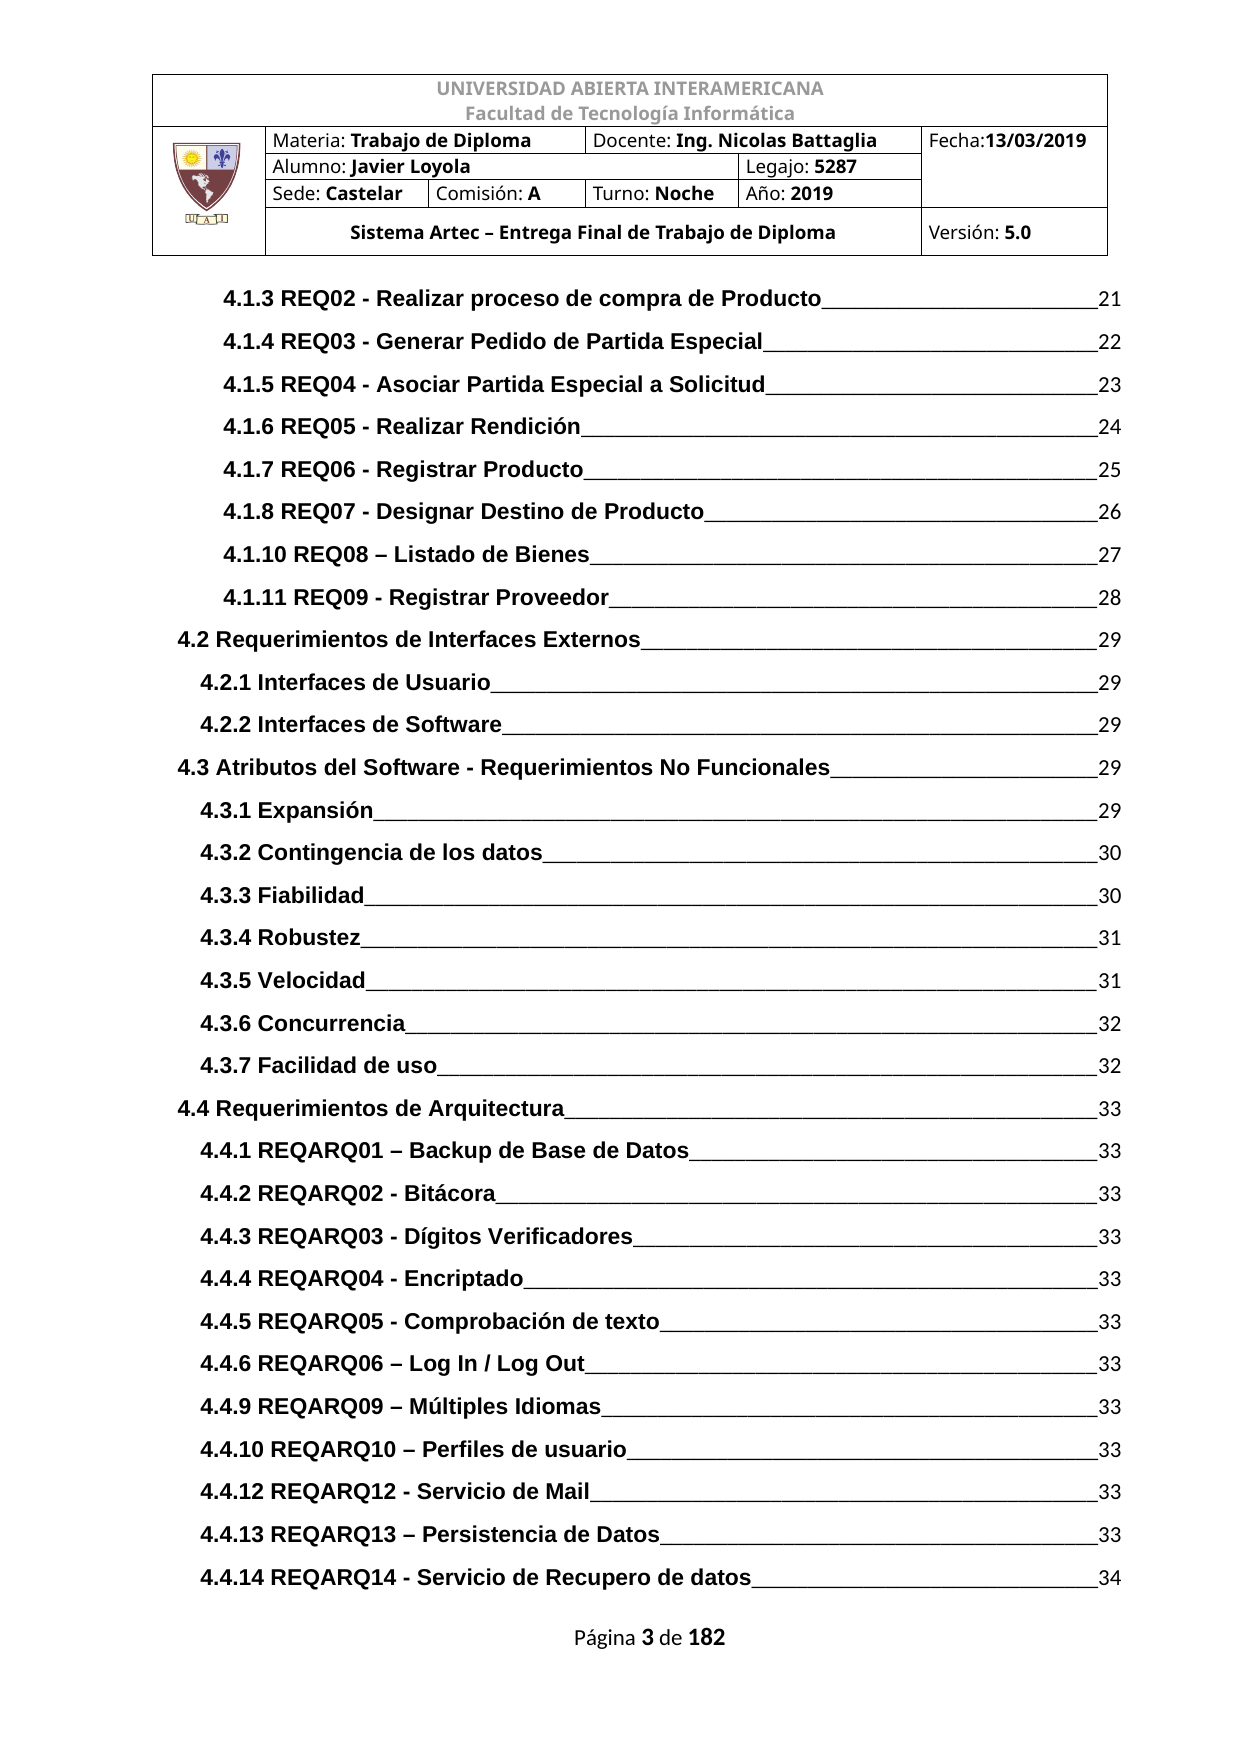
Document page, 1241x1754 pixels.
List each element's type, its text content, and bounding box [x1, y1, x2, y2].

text 4.4.3 REQARQ03 - Dígitos Verificadores 33 [200, 1222, 1122, 1250]
text 4.1.11 REQ09 - Registrar Proveedor 28 [223, 583, 1122, 611]
text 4.3.5 Velocidad 31 [200, 966, 1122, 994]
text 4.2.1 Interfaces de Usuario 29 [200, 668, 1122, 696]
text 4.4.10 REQARQ10 – Perfiles de usuario 33 [200, 1435, 1122, 1463]
text 4.1.7 REQ06 - Registrar Producto 25 [223, 455, 1122, 483]
text 4.4.6 REQARQ06 – Log In / Log Out 33 [200, 1349, 1122, 1378]
text 4.3.7 Facilidad de uso 32 [200, 1051, 1122, 1079]
text 4.4.14 REQARQ14 - Servicio de Recupero de datos 34 [200, 1563, 1122, 1591]
text 4.1.5 REQ04 - Asociar Partida Especial a Solicitud 23 [223, 370, 1122, 398]
text 4.3.6 Concurrencia 32 [200, 1009, 1122, 1037]
text 4.1.8 REQ07 - Designar Destino de Producto 26 [223, 497, 1122, 526]
text 4.3.1 Expansión 29 [200, 796, 1122, 824]
text 4.2 Requerimientos de Interfaces Externos 29 [177, 625, 1122, 653]
text 4.4.2 REQARQ02 - Bitácora 33 [200, 1179, 1122, 1207]
text 4.4.9 REQARQ09 – Múltiples Idiomas 33 [200, 1392, 1122, 1420]
text 4.2.2 Interfaces de Software 29 [200, 711, 1122, 738]
text 4.4.5 REQARQ05 - Comprobación de texto 33 [200, 1307, 1122, 1335]
picture [157, 136, 257, 228]
text 4.1.3 REQ02 - Realizar proceso de compra de Producto 21 [223, 284, 1122, 312]
text 4.1.4 REQ03 - Generar Pedido de Partida Especial 22 [223, 327, 1122, 355]
text 4.3.4 Robustez 31 [200, 923, 1122, 952]
text 4.4.4 REQARQ04 - Encriptado 33 [200, 1264, 1122, 1292]
text 4.3 Atributos del Software - Requerimientos No Funcionales 29 [177, 753, 1122, 781]
text 4.4.13 REQARQ13 – Persistencia de Datos 33 [200, 1520, 1122, 1548]
text 4.1.6 REQ05 - Realizar Rendición 24 [223, 412, 1122, 440]
text 4.3.2 Contingencia de los datos 30 [200, 838, 1122, 866]
text 4.1.10 REQ08 – Listado de Bienes 27 [223, 540, 1122, 568]
text 4.4.1 REQARQ01 – Backup de Base de Datos 33 [200, 1137, 1122, 1164]
text 4.4.12 REQARQ12 - Servicio de Mail 33 [200, 1477, 1122, 1505]
text 4.3.3 Fiabilidad 30 [200, 881, 1122, 909]
text 4.4 Requerimientos de Arquitectura 33 [177, 1094, 1122, 1122]
